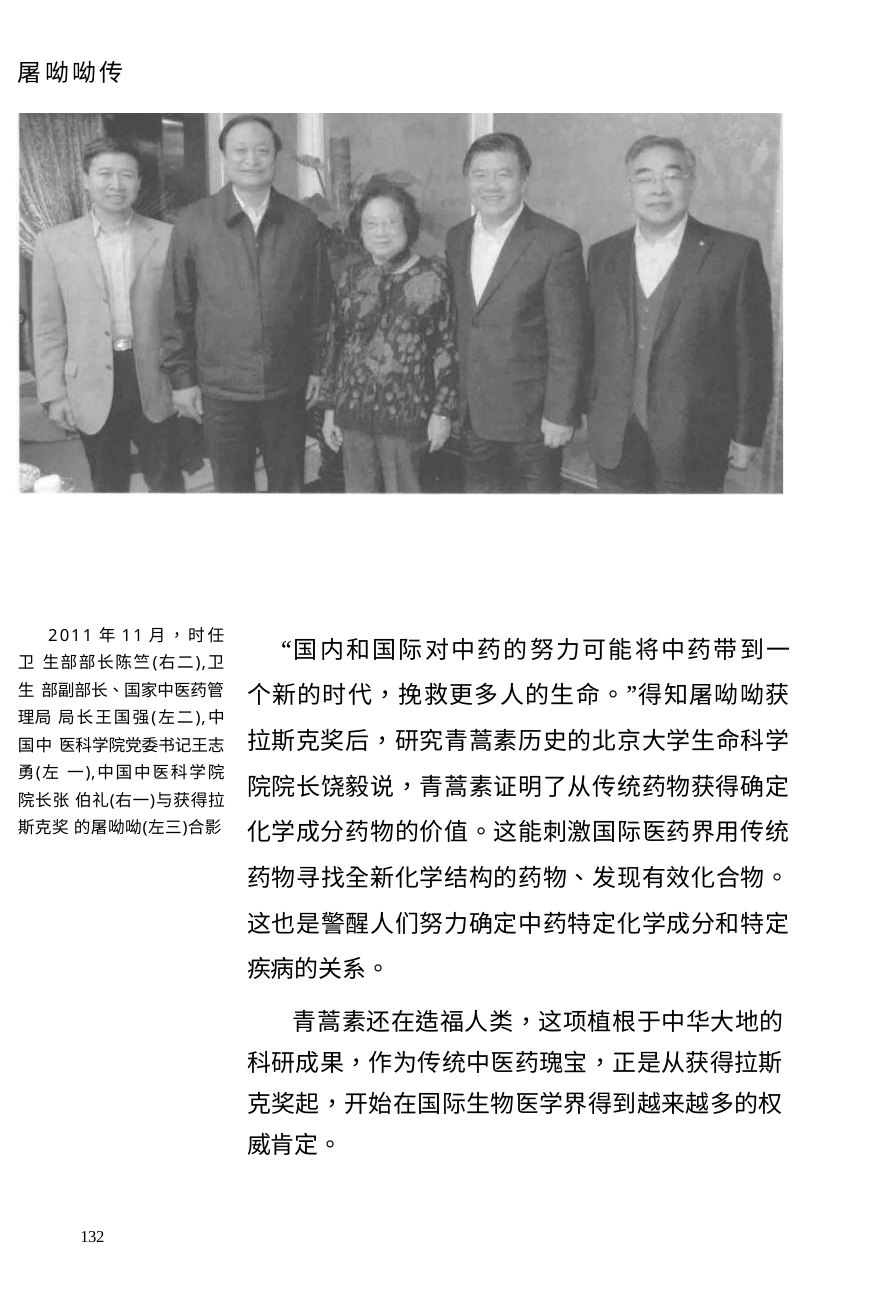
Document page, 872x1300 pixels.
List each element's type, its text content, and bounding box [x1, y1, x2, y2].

text “国内和国际对中药的努力可能将中药带到一 个新的时代，挽救更多人的生命。”得知屠呦呦获 拉斯克奖后，研究青蒿素历史的北京大学生命科学 院院长饶毅说，青蒿素证明了从传统药物获得确定 化学成分药物的价值。这能刺激国际医药界用传统 药物寻找全新化学结构的药物、发现有效化合物。 这也是警醒人们努力确定中药特定化学成分和特定 疾病的关系。 [247, 633, 791, 985]
text 青蒿素还在造福人类，这项植根于中华大地的 科研成果，作为传统中医药瑰宝，正是从获得拉斯 克奖起，开始在国际生物医学界得到越来越多的权 威肯定。 [247, 1004, 784, 1161]
text 2011年11月，时任卫 生部部长陈竺(右二),卫生 部副部长、国家中医药管理局 局长王国强(左二),中国中 医科学院党委书记王志勇(左 一),中国中医科学院院长张 伯礼(右一)与获得拉斯克奖 的屠呦呦(左三)合影 [18, 624, 224, 838]
picture [15, 113, 784, 495]
